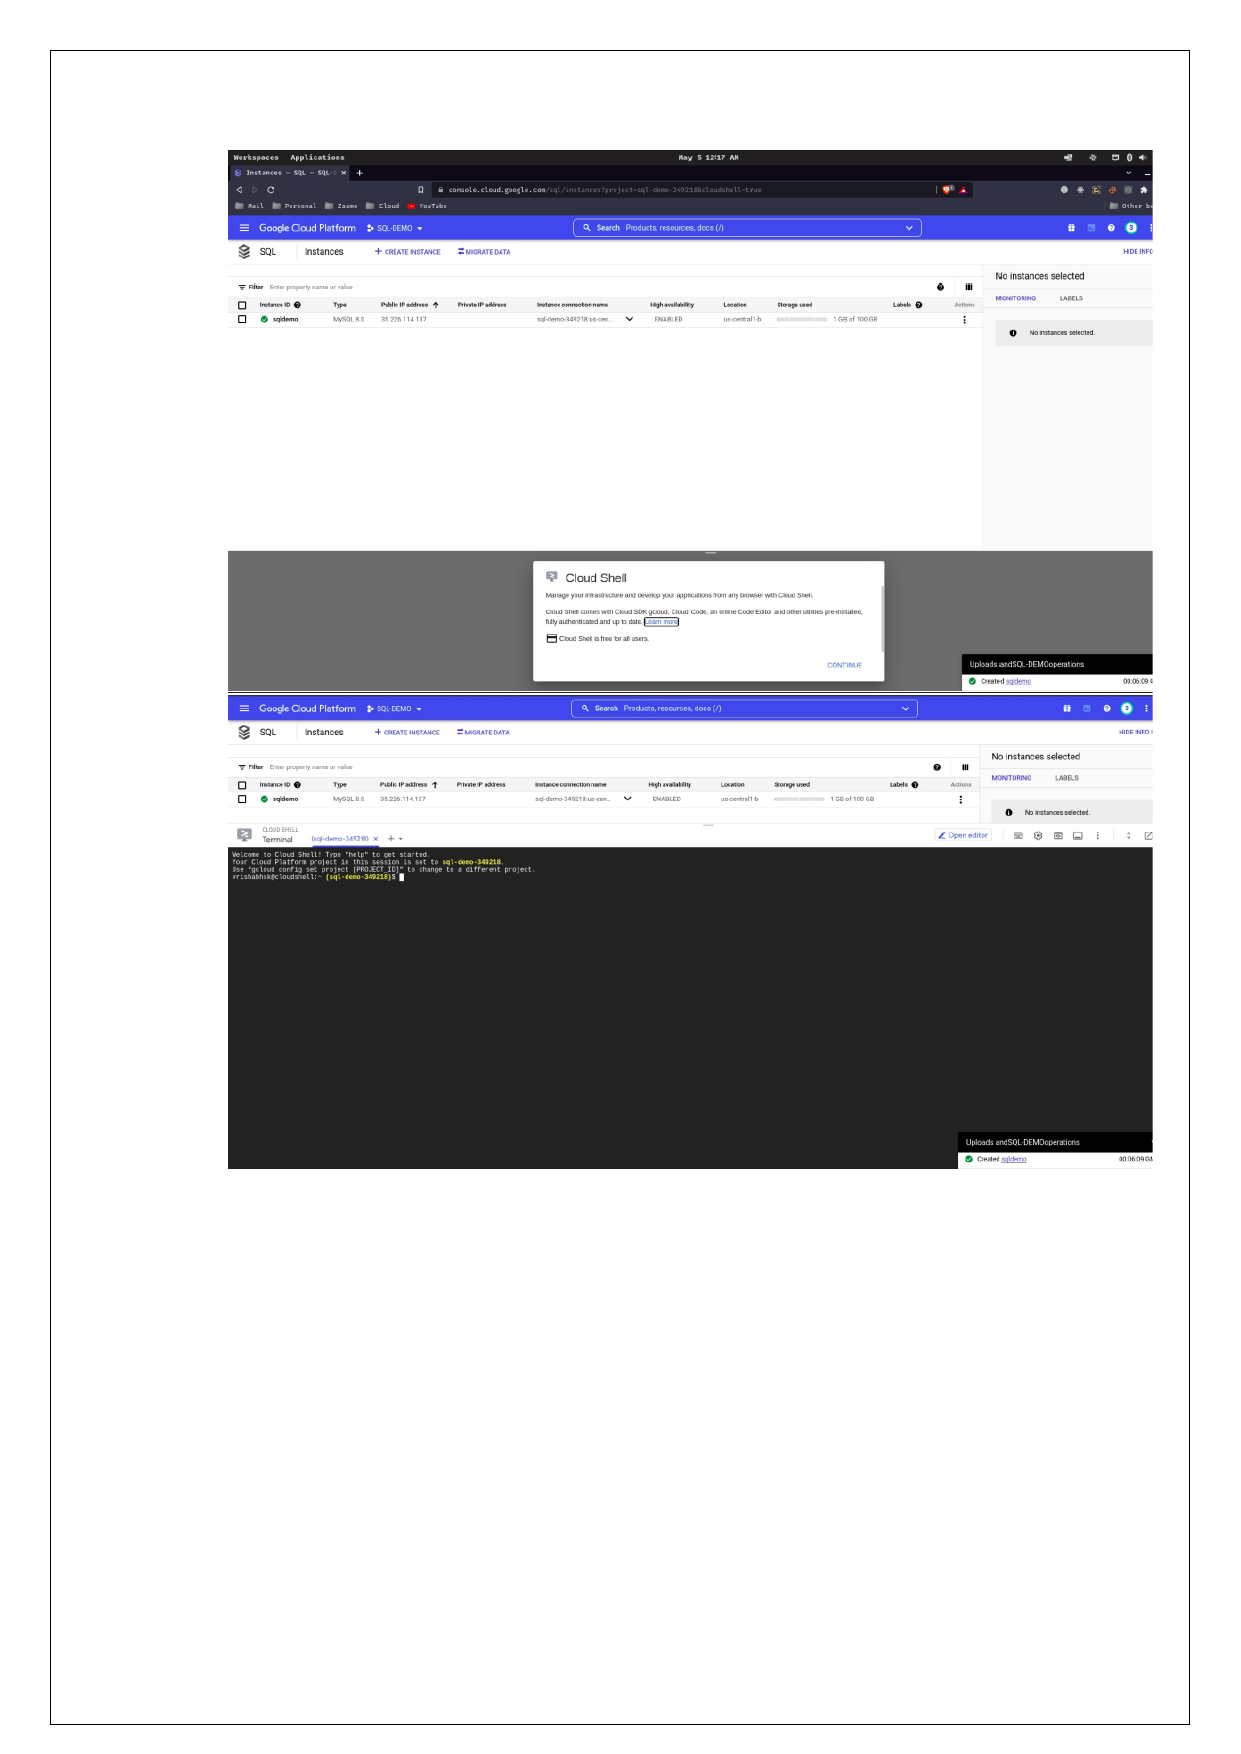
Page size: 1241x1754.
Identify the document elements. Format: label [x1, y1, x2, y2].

picture [225, 150, 1153, 1170]
